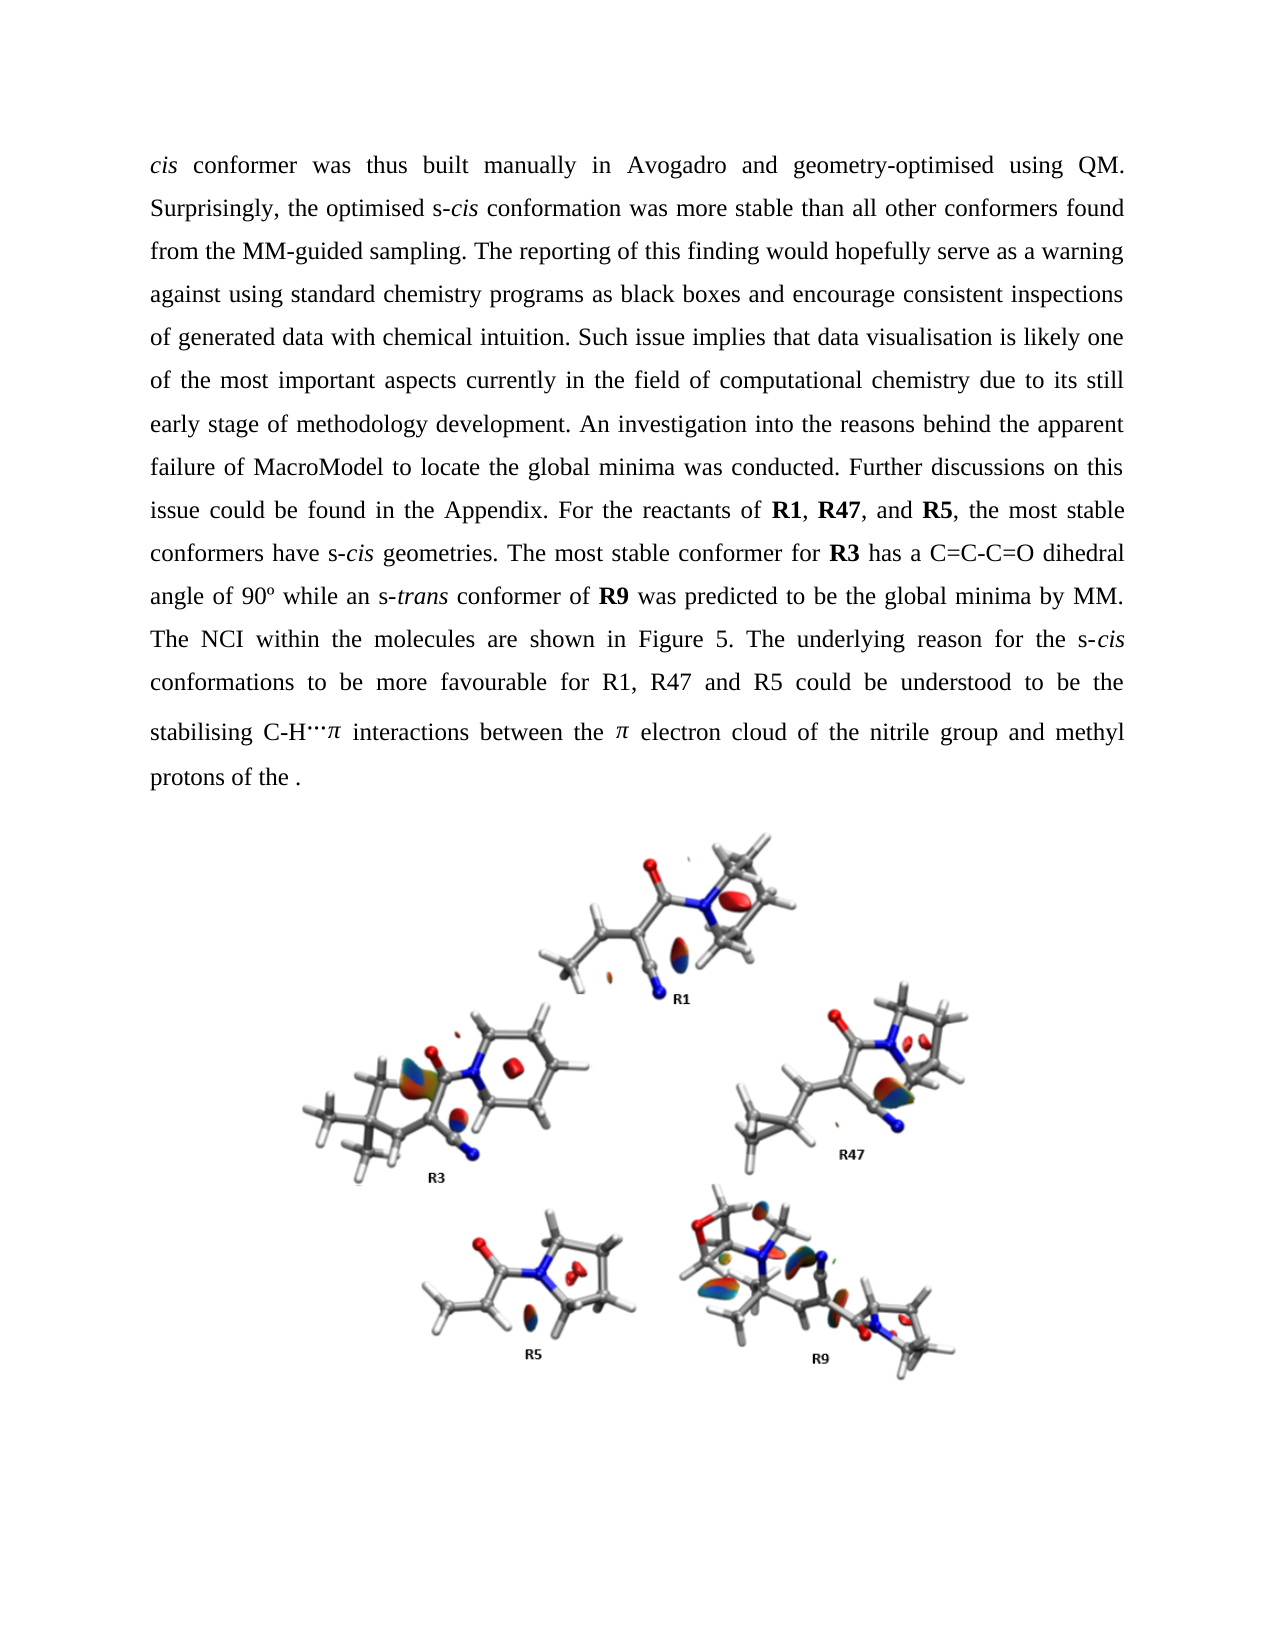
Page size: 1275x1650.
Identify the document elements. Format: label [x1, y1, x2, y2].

picture [290, 821, 985, 1388]
text [150, 150, 1125, 790]
